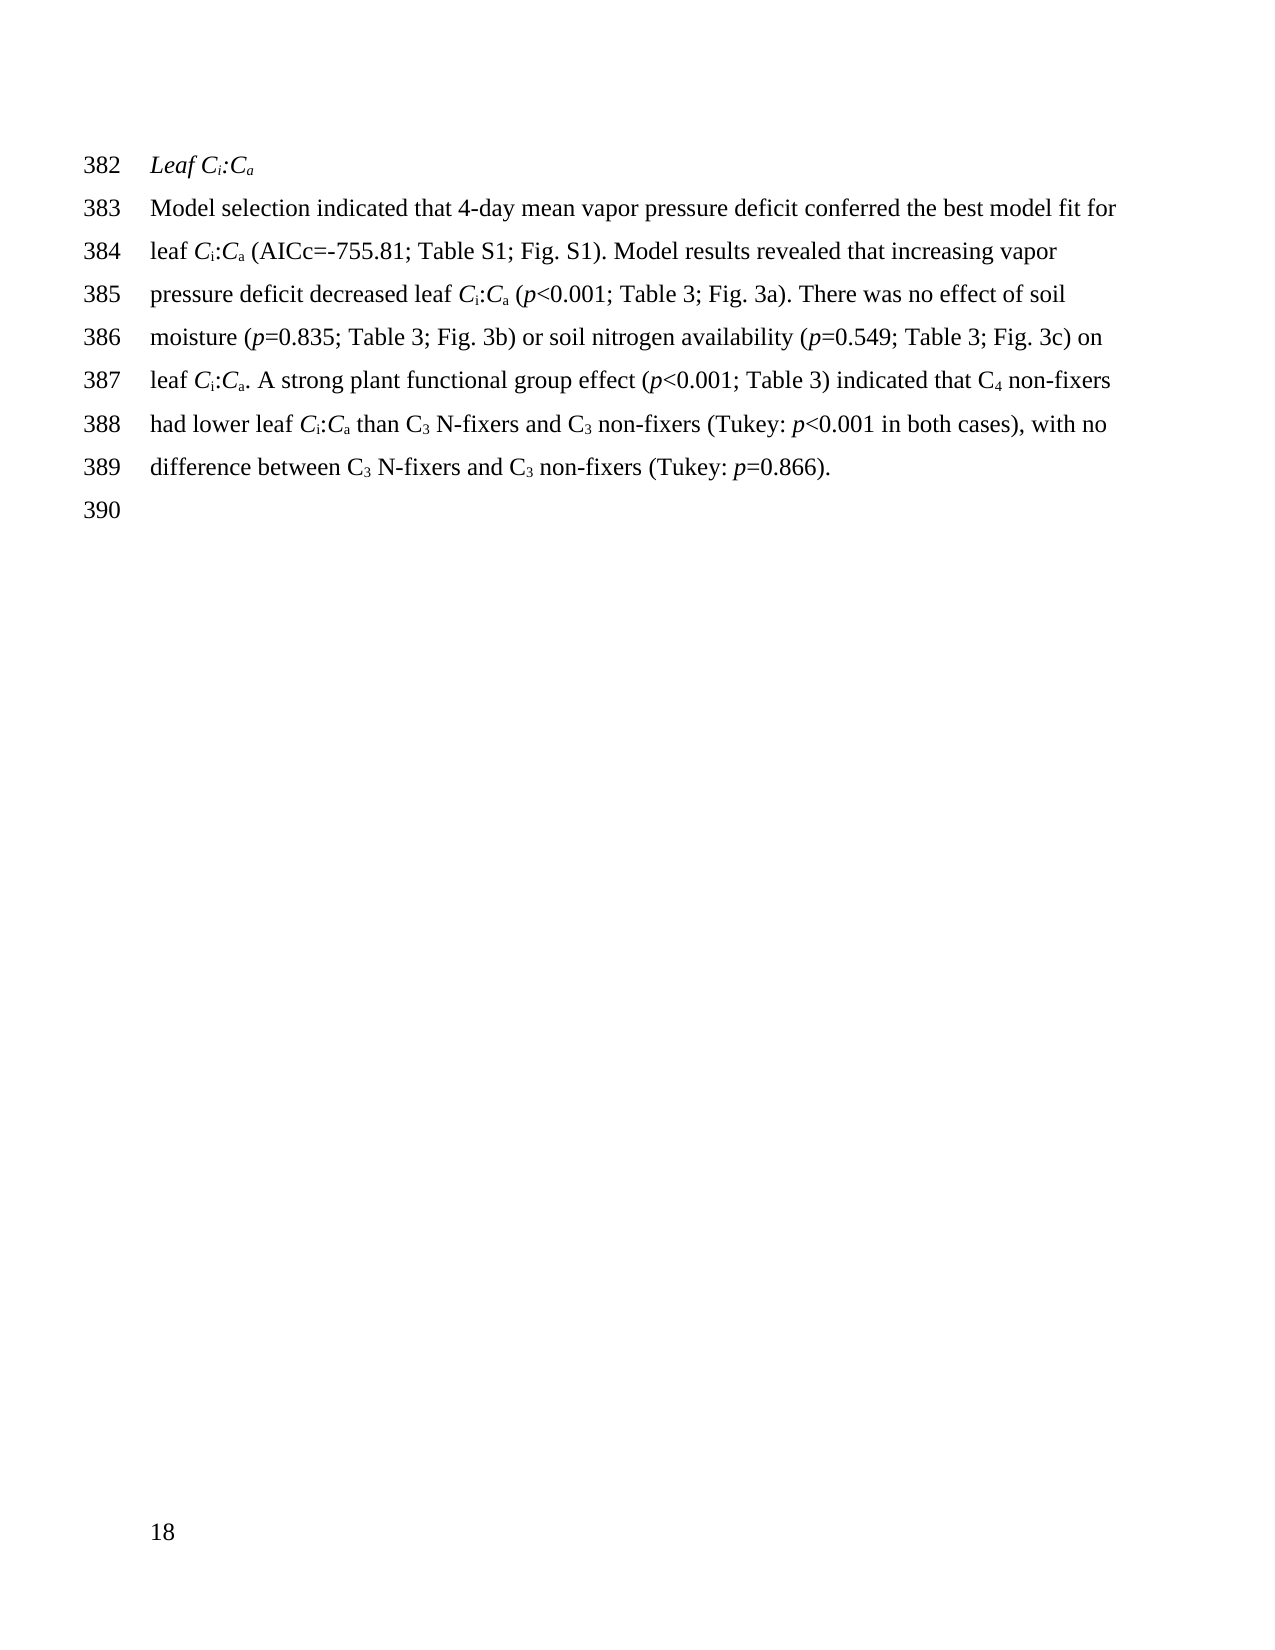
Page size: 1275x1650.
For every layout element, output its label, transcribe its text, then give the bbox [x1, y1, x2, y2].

text Model selection indicated that 4-day mean vapor pressure deficit conferred the best model fit for leaf Ci:Ca (AICc=-755.81; Table S1; Fig. S1). Model results revealed that increasing vapor pressure deficit decreased leaf Ci:Ca (p<0.001; Table 3; Fig. 3a). There was no effect of soil moisture (p=0.835; Table 3; Fig. 3b) or soil nitrogen availability (p=0.549; Table 3; Fig. 3c) on leaf Ci:Ca. A strong plant functional group effect (p<0.001; Table 3) indicated that C4 non-fixers had lower leaf Ci:Ca than C3 N-fixers and C3 non-fixers (Tukey: p<0.001 in both cases), with no difference between C3 N-fixers and C3 non-fixers (Tukey: p=0.866). [150, 193, 1125, 481]
text Leaf Ci:Ca [150, 150, 1125, 179]
